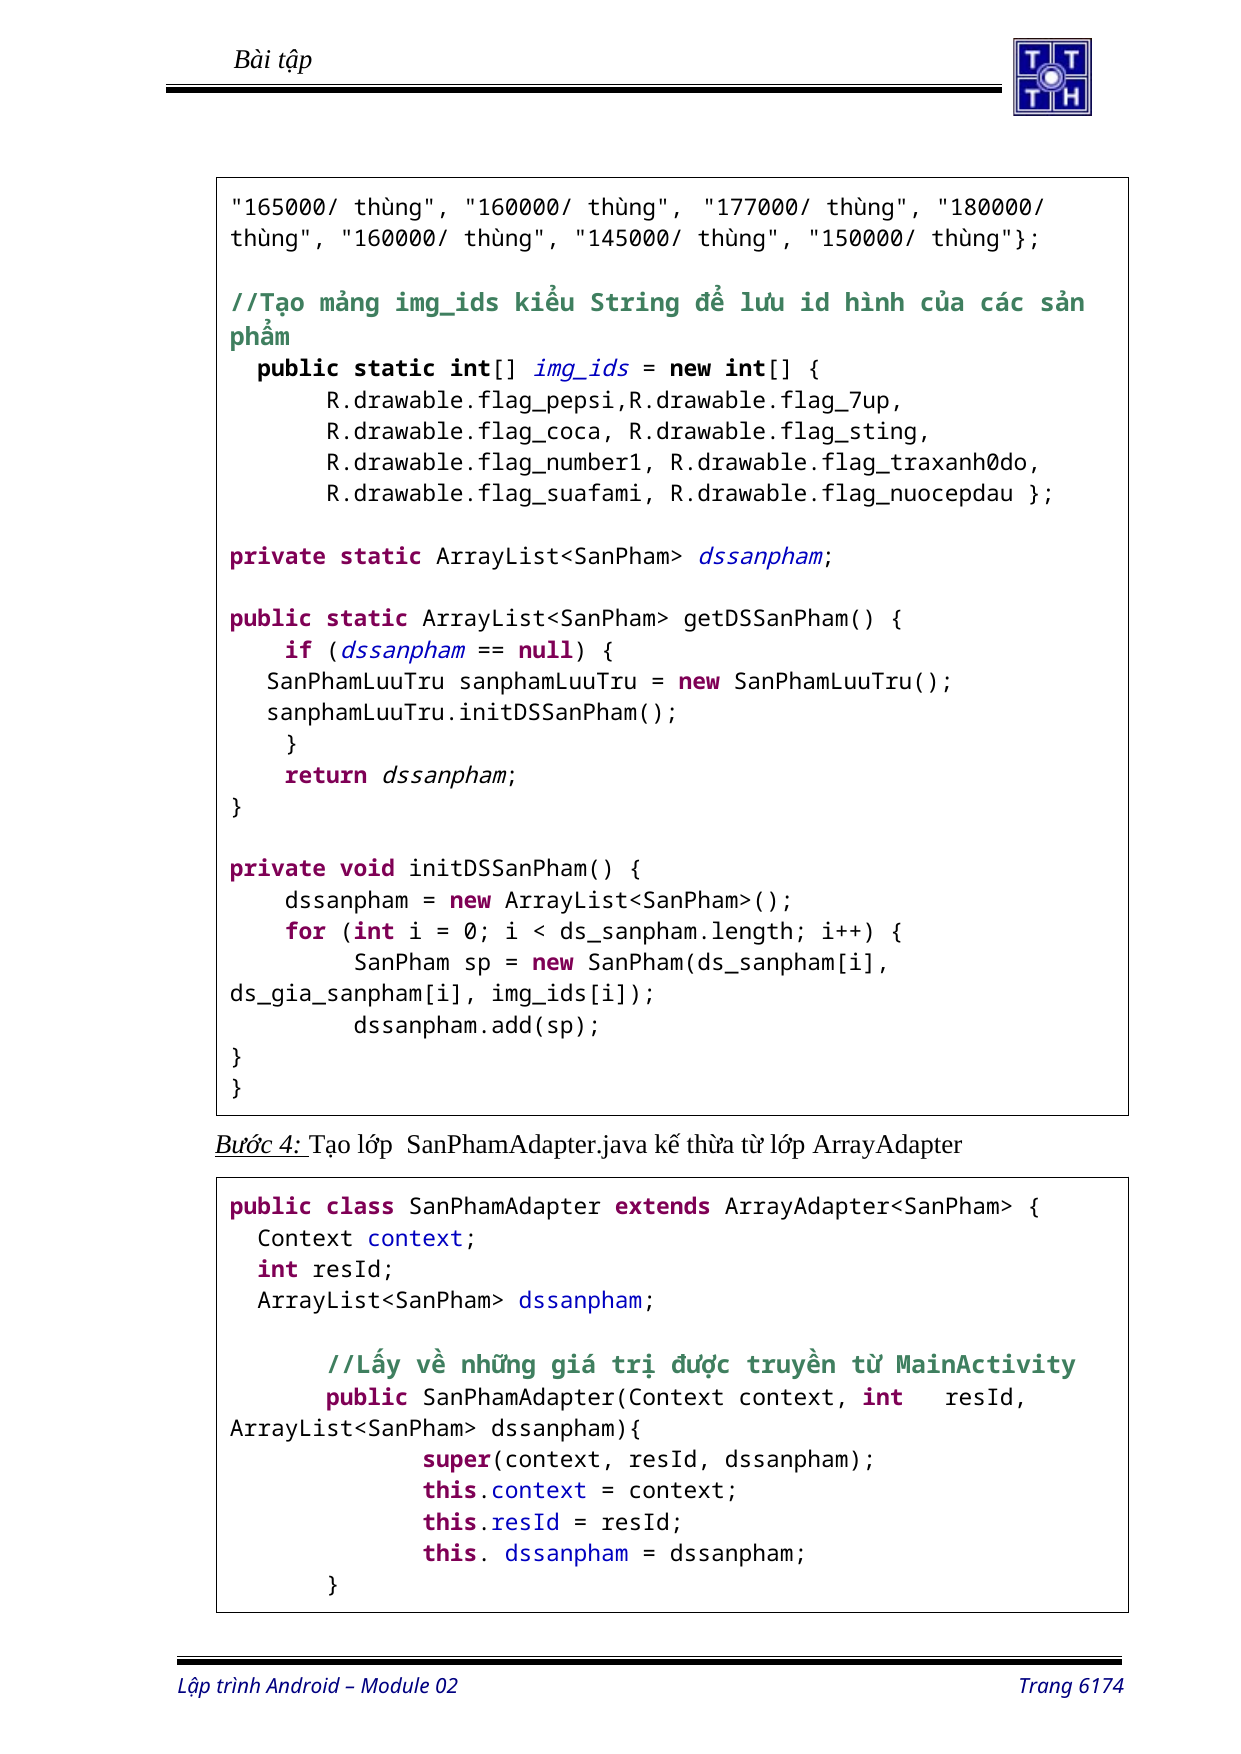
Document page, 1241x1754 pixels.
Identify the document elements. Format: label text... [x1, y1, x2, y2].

text if (dssanpham == null) { [217, 620, 1128, 651]
text super(context, resId, dssanpham); [217, 1429, 1128, 1461]
text } [217, 714, 1128, 745]
text public class SanPhamAdapter extends ArrayAdapter<SanPham> { [217, 1178, 1128, 1208]
text sanphamLuuTru.initDSSanPham(); [217, 683, 1128, 714]
text public static int[] img_ids = new int[] { [217, 339, 1128, 370]
text SanPham sp = new SanPham(ds_sanpham[i], ds_gia_sanpham[i], img_ids[i]); [217, 933, 1128, 995]
text int resId; [217, 1239, 1128, 1270]
text R.drawable.flag_coca, R.drawable.flag_sting, [217, 401, 1128, 433]
text //Tạo mảng img_ids kiểu String để lưu id hình của các sản phẩm [217, 271, 1128, 339]
text R.drawable.flag_suafami, R.drawable.flag_nuocepdau }; [217, 464, 1128, 509]
text public SanPhamAdapter(Context context, int resId, ArrayList<SanPham> dssanpham){ [217, 1367, 1128, 1429]
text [217, 178, 1128, 253]
text SanPhamLuuTru sanphamLuuTru = new SanPhamLuuTru(); [217, 651, 1128, 683]
text dssanpham.add(sp); [217, 995, 1128, 1026]
text for (int i = 0; i < ds_sanpham.length; i++) { [217, 901, 1128, 933]
text } [217, 776, 1128, 821]
text private static ArrayList<SanPham> dssanpham; [217, 526, 1128, 571]
text //Lấy về những giá trị được truyền từ MainActivity [217, 1333, 1128, 1367]
text } [217, 1554, 1128, 1612]
text Context context; [217, 1208, 1128, 1239]
text return dssanpham; [217, 745, 1128, 776]
text R.drawable.flag_number1, R.drawable.flag_traxanh0do, [217, 433, 1128, 464]
text } [217, 1058, 1128, 1115]
text R.drawable.flag_pepsi,R.drawable.flag_7up, [217, 370, 1128, 401]
text this.context = context; [217, 1461, 1128, 1492]
text this.resId = resId; [217, 1492, 1128, 1523]
text private void initDSSanPham() { [217, 839, 1128, 870]
text public static ArrayList<SanPham> getDSSanPham() { [217, 589, 1128, 620]
text dssanpham = new ArrayList<SanPham>(); [217, 870, 1128, 901]
text this. dssanpham = dssanpham; [217, 1523, 1128, 1554]
text Tạo lớp SanPhamAdapter.java kế thừa từ lớp ArrayAdapter [214, 1128, 1122, 1159]
text } [217, 1026, 1128, 1058]
text ArrayList<SanPham> dssanpham; [217, 1270, 1128, 1315]
picture [1013, 38, 1092, 116]
